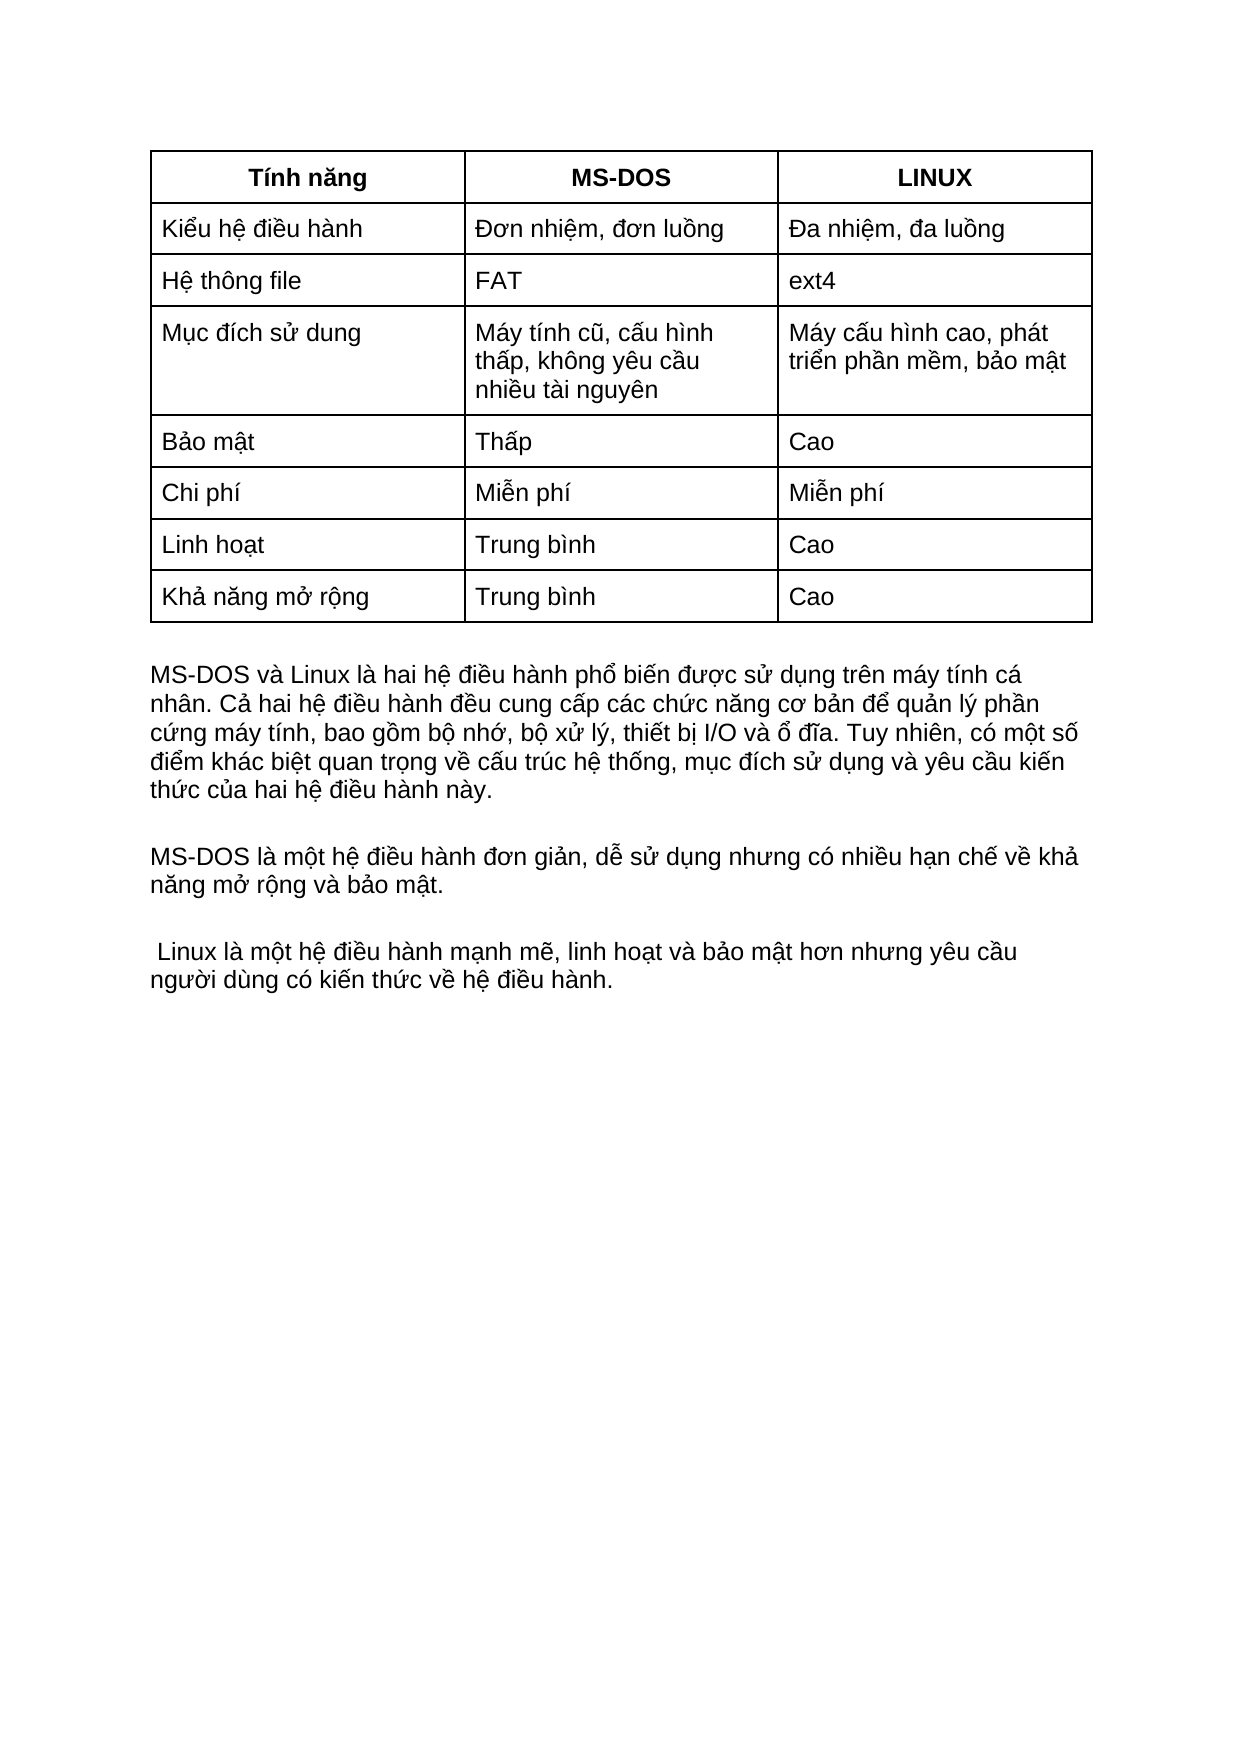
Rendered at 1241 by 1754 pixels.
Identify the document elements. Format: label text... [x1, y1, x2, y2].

table_header LINUX [779, 152, 1091, 202]
table_cell Miễn phí [466, 468, 777, 517]
text MS-DOS và Linux là hai hệ điều hành phổ biến được sử dụng trên máy tính cá nhân. Cả hai hệ điều hành đều cung cấp các chức năng cơ bản để quản lý phần cứng máy tính, bao gồm bộ nhớ, bộ xử lý, thiết bị I/O và ổ đĩa. Tuy nhiên, có một số điểm khác biệt quan trọng về cấu trúc hệ thống, mục đích sử dụng và yêu cầu kiến thức của hai hệ điều hành này. [150, 660, 1090, 804]
table_cell Máy tính cũ, cấu hình thấp, không yêu cầu nhiều tài nguyên [466, 307, 777, 414]
text Linux là một hệ điều hành mạnh mẽ, linh hoạt và bảo mật hơn nhưng yêu cầu người dùng có kiến thức về hệ điều hành. [150, 937, 1090, 994]
table_cell Thấp [466, 416, 777, 466]
table_cell Cao [779, 520, 1091, 569]
table_cell Miễn phí [779, 468, 1091, 517]
table_cell Mục đích sử dung [152, 307, 464, 414]
table_cell ext4 [779, 255, 1091, 305]
table_cell Máy cấu hình cao, phát triển phần mềm, bảo mật [779, 307, 1091, 414]
table_cell Bảo mật [152, 416, 464, 466]
table_cell Hệ thông file [152, 255, 464, 305]
table_cell Khả năng mở rộng [152, 571, 464, 621]
table_cell Trung bình [466, 520, 777, 569]
table_cell FAT [466, 255, 777, 305]
table_cell Linh hoạt [152, 520, 464, 569]
table_cell Đa nhiệm, đa luồng [779, 204, 1091, 253]
table_cell Kiểu hệ điều hành [152, 204, 464, 253]
table_header MS-DOS [466, 152, 777, 202]
table_cell Cao [779, 416, 1091, 466]
table_cell Trung bình [466, 571, 777, 621]
table_cell Cao [779, 571, 1091, 621]
text MS-DOS là một hệ điều hành đơn giản, dễ sử dụng nhưng có nhiều hạn chế về khả năng mở rộng và bảo mật. [150, 842, 1090, 899]
table_cell Chi phí [152, 468, 464, 517]
table_cell Đơn nhiệm, đơn luồng [466, 204, 777, 253]
table_header Tính năng [152, 152, 464, 202]
